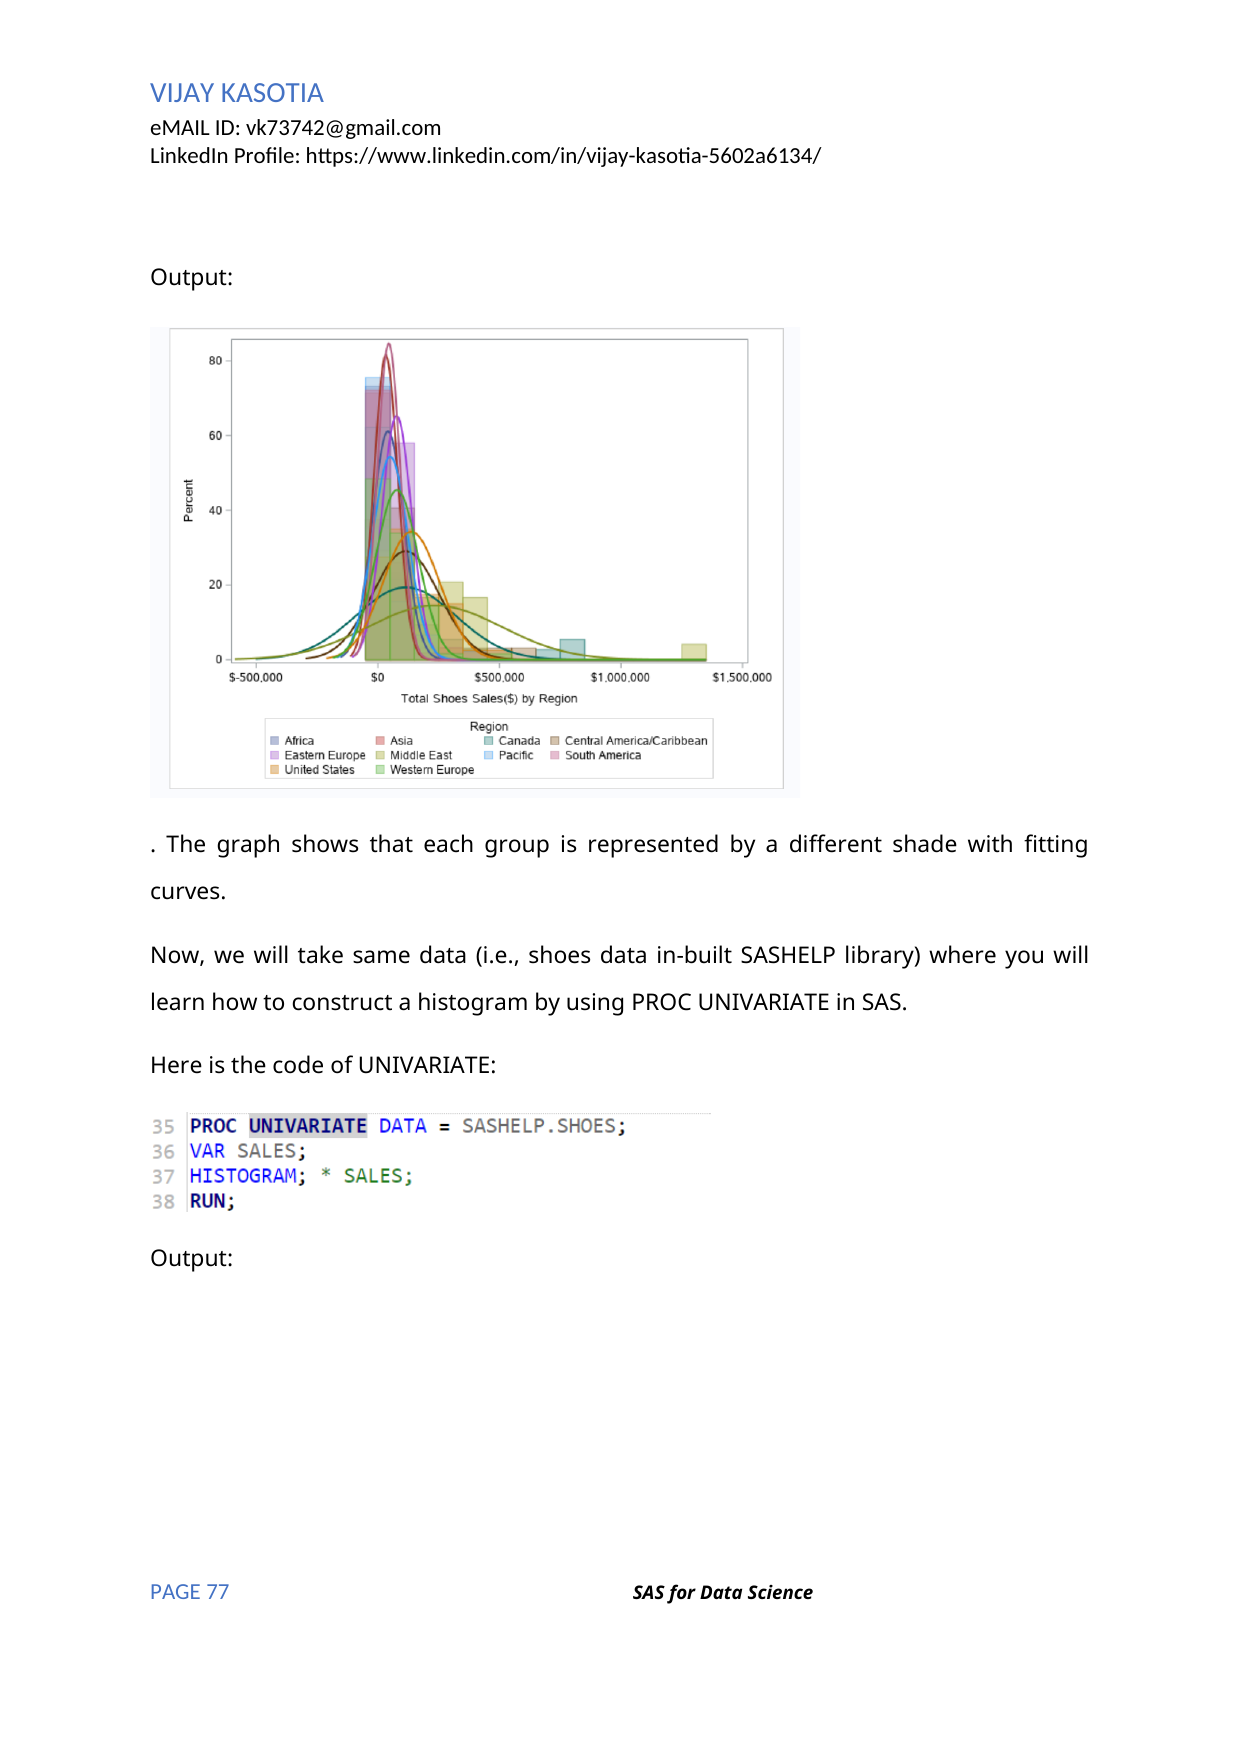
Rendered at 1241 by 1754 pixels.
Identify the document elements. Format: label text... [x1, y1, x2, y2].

text Here is the code of UNIVARIATE: [150, 1049, 1090, 1080]
text Now, we will take same data (i.e., shoes data in-built SASHELP library) where you will learn how to construct a histogram by using PROC UNIVARIATE in SAS. [150, 939, 1090, 1017]
picture [150, 324, 800, 798]
text Output: [150, 1242, 1090, 1273]
picture [150, 1112, 712, 1212]
text Output: [150, 261, 1090, 292]
text . The graph shows that each group is represented by a different shade with fitting curves. [150, 828, 1090, 906]
